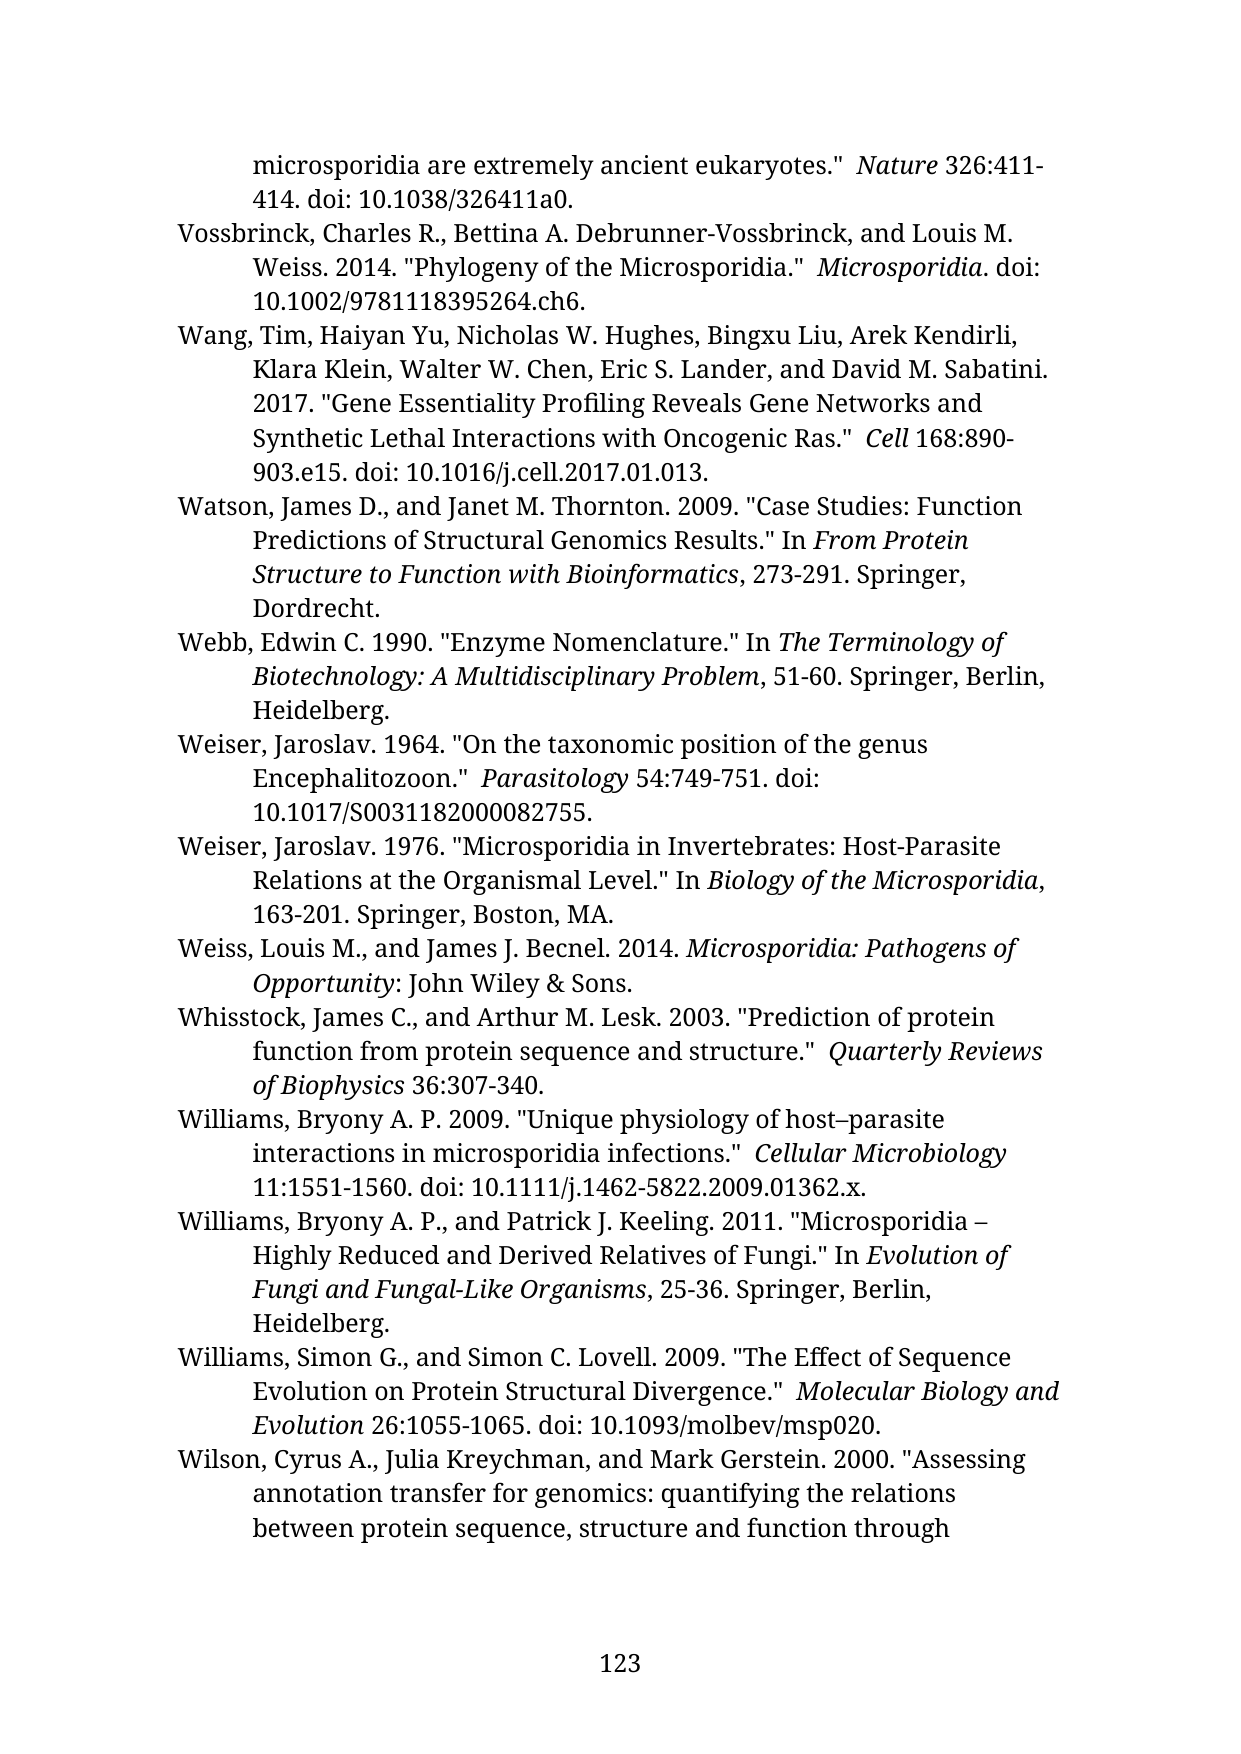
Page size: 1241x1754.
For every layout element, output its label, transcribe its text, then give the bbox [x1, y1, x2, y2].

text Wang, Tim, Haiyan Yu, Nicholas W. Hughes, Bingxu Liu, Arek Kendirli, Klara Klein, Walter W. Chen, Eric S. Lander, and David M. Sabatini. 2017. "Gene Essentiality Profiling Reveals Gene Networks and Synthetic Lethal Interactions with Oncogenic Ras." Cell 168:890-903.e15. doi: 10.1016/j.cell.2017.01.013. [177, 318, 1063, 488]
text Vossbrinck, Charles R., Bettina A. Debrunner‐Vossbrinck, and Louis M. Weiss. 2014. "Phylogeny of the Microsporidia." Microsporidia. doi: 10.1002/9781118395264.ch6. [177, 216, 1063, 318]
text Williams, Simon G., and Simon C. Lovell. 2009. "The Effect of Sequence Evolution on Protein Structural Divergence." Molecular Biology and Evolution 26:1055-1065. doi: 10.1093/molbev/msp020. [177, 1340, 1063, 1442]
text Williams, Bryony A. P., and Patrick J. Keeling. 2011. "Microsporidia – Highly Reduced and Derived Relatives of Fungi." In Evolution of Fungi and Fungal-Like Organisms, 25-36. Springer, Berlin, Heidelberg. [177, 1204, 1063, 1340]
text Weiss, Louis M., and James J. Becnel. 2014. Microsporidia: Pathogens of Opportunity: John Wiley & Sons. [177, 931, 1063, 999]
text Williams, Bryony A. P. 2009. "Unique physiology of host–parasite interactions in microsporidia infections." Cellular Microbiology 11:1551-1560. doi: 10.1111/j.1462-5822.2009.01362.x. [177, 1101, 1063, 1204]
text Whisstock, James C., and Arthur M. Lesk. 2003. "Prediction of protein function from protein sequence and structure." Quarterly Reviews of Biophysics 36:307-340. [177, 999, 1063, 1101]
text Watson, James D., and Janet M. Thornton. 2009. "Case Studies: Function Predictions of Structural Genomics Results." In From Protein Structure to Function with Bioinformatics, 273-291. Springer, Dordrecht. [177, 488, 1063, 624]
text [177, 148, 1063, 216]
text Webb, Edwin C. 1990. "Enzyme Nomenclature." In The Terminology of Biotechnology: A Multidisciplinary Problem, 51-60. Springer, Berlin, Heidelberg. [177, 624, 1063, 727]
text Weiser, Jaroslav. 1964. "On the taxonomic position of the genus Encephalitozoon." Parasitology 54:749-751. doi: 10.1017/S0031182000082755. [177, 727, 1063, 829]
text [177, 1442, 1063, 1544]
text Weiser, Jaroslav. 1976. "Microsporidia in Invertebrates: Host-Parasite Relations at the Organismal Level." In Biology of the Microsporidia, 163-201. Springer, Boston, MA. [177, 829, 1063, 931]
